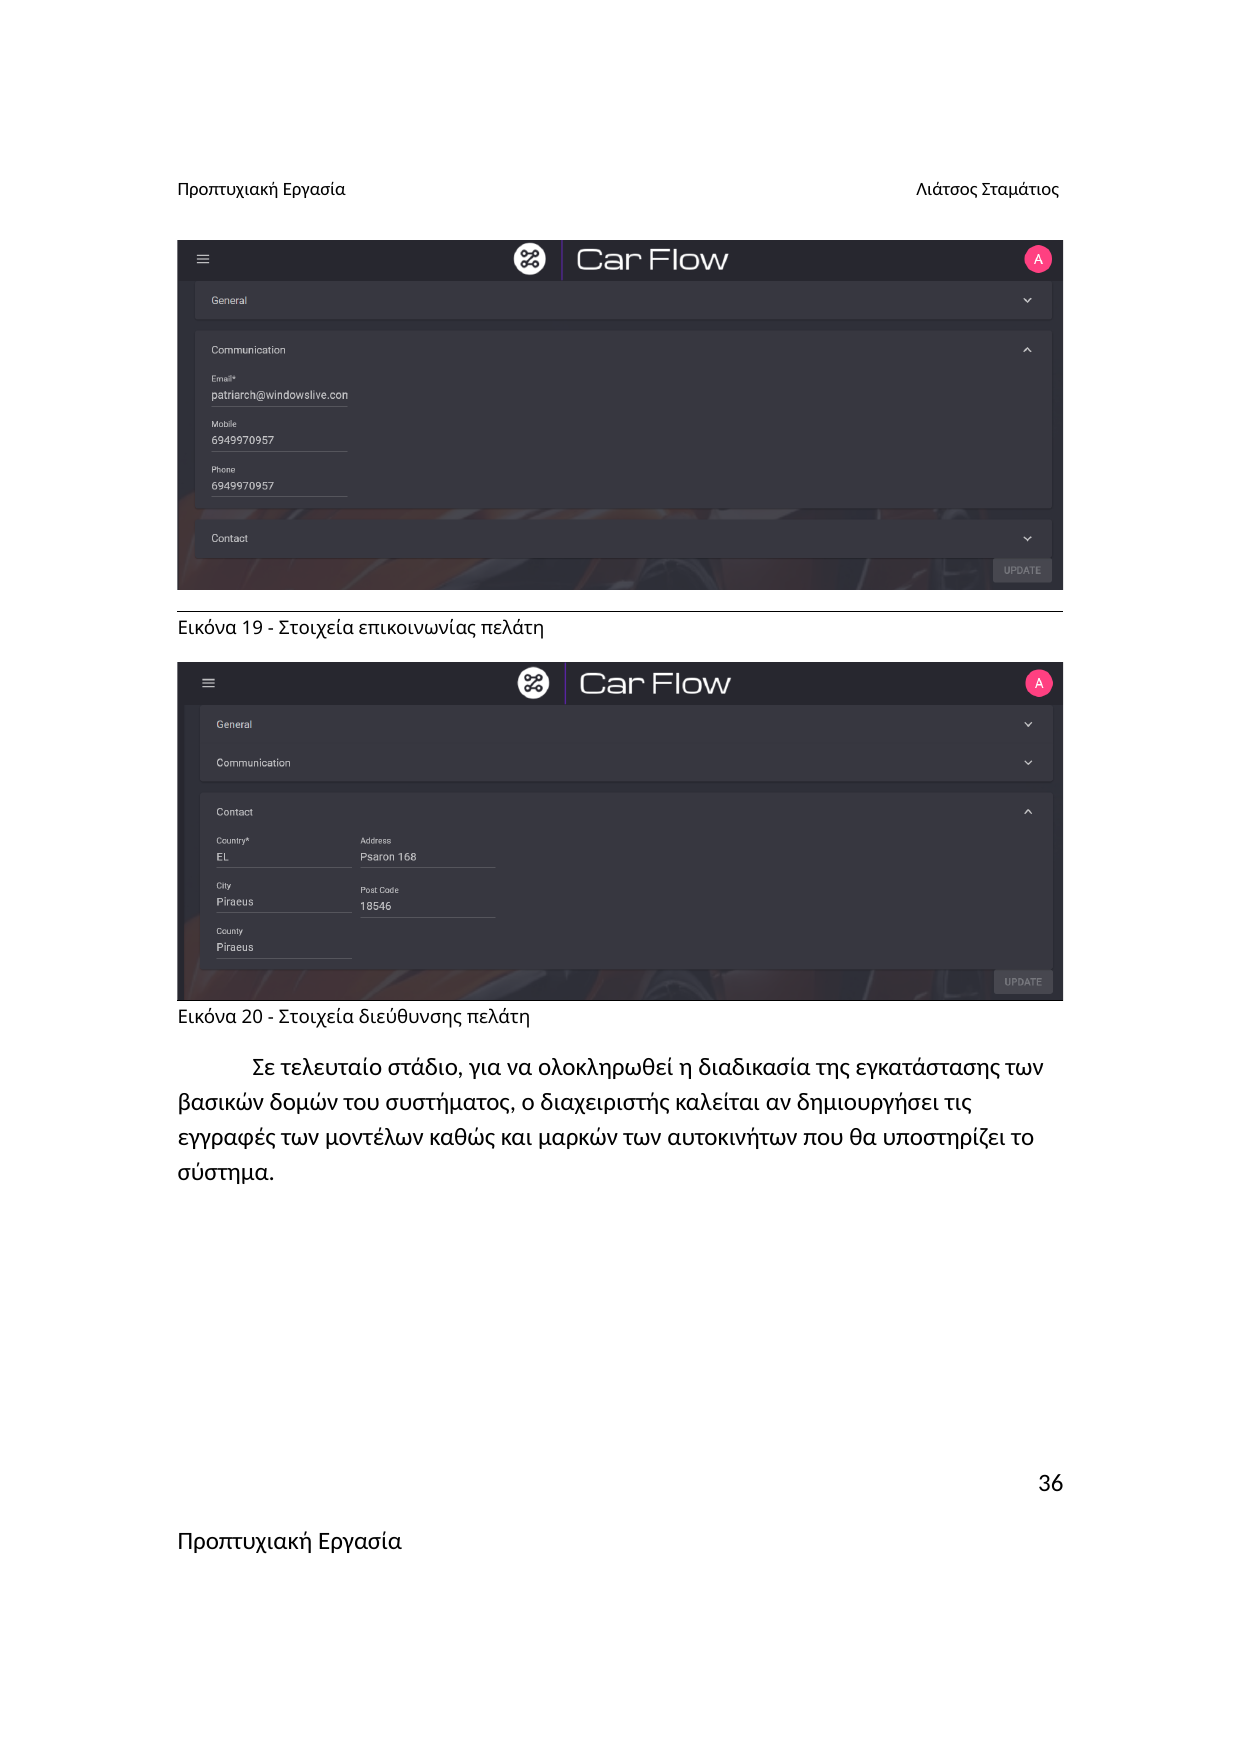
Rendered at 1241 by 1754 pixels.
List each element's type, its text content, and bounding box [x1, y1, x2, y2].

text Σε τελευταίο στάδιο, για να ολοκληρωθεί η διαδικασία της εγκατάστασης των βασικών δομών του συστήματος, ο διαχειριστής καλείται αν δημιουργήσει τις εγγραφές των μοντέλων καθώς και μαρκών των αυτοκινήτων που θα υποστηρίζει το σύστημα. [177, 1051, 1063, 1187]
text Εικόνα 19 - Στοιχεία επικοινωνίας πελάτη [177, 612, 1063, 640]
picture [177, 662, 1064, 1001]
text Εικόνα 20 - Στοιχεία διεύθυνσης πελάτη [177, 1001, 1063, 1029]
picture [177, 240, 1064, 590]
